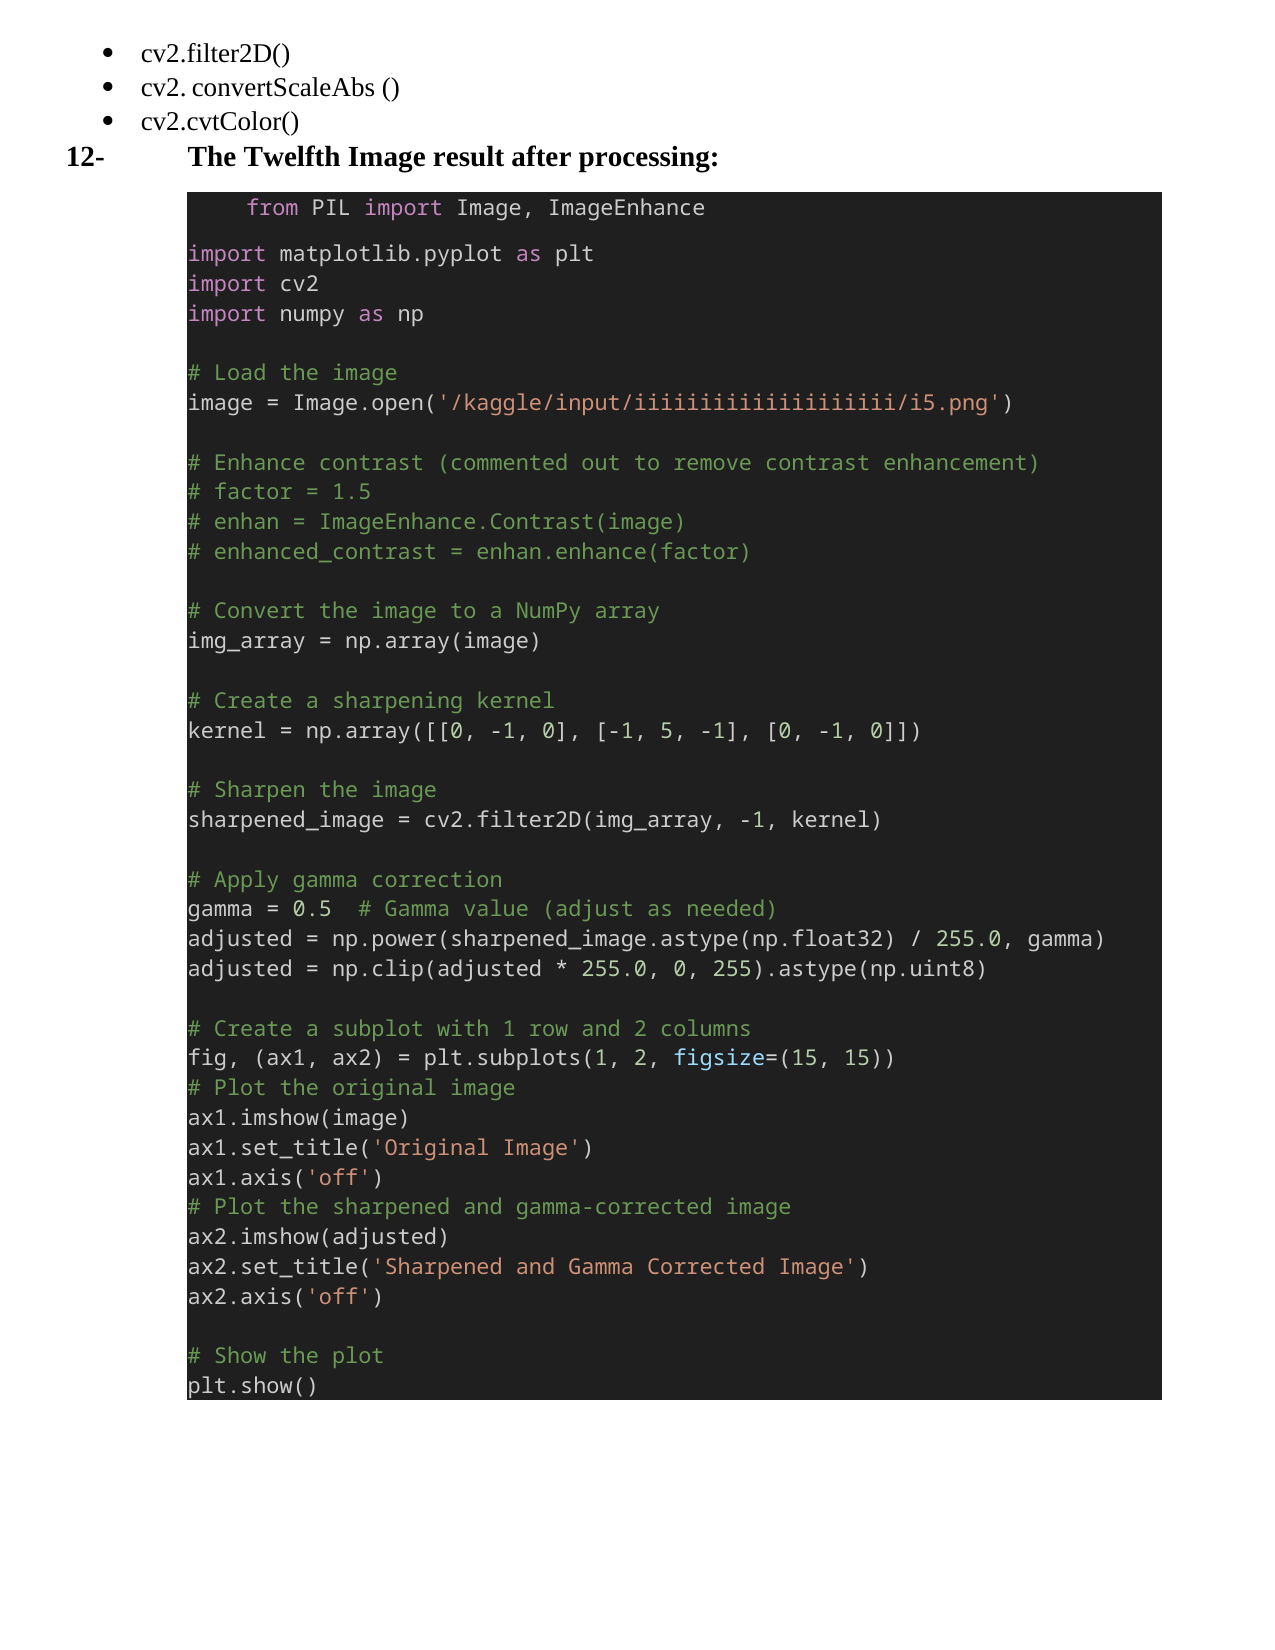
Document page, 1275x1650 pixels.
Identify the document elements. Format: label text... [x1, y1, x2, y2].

text ax2.axis('off') [187, 1281, 1162, 1311]
text # Plot the sharpened and gamma-corrected image [187, 1191, 1162, 1221]
text # Show the plot [187, 1340, 1162, 1370]
text img_array = np.array(image) [187, 625, 1162, 655]
text sharpened_image = cv2.filter2D(img_array, -1, kernel) [187, 804, 1162, 834]
text fig, (ax1, ax2) = plt.subplots(1, 2, figsize=(15, 15)) [187, 1042, 1162, 1072]
text # Plot the original image [187, 1072, 1162, 1102]
text ax2.imshow(adjusted) [187, 1221, 1162, 1251]
text # enhan = ImageEnhance.Contrast(image) [187, 506, 1162, 536]
text # Create a sharpening kernel [187, 685, 1162, 715]
list The Twelfth Image result after processing: [66, 139, 1162, 172]
text # Convert the image to a NumPy array [187, 596, 1162, 625]
text # Load the image [187, 357, 1162, 387]
text kernel = np.array([[0, -1, 0], [-1, 5, -1], [0, -1, 0]]) [187, 715, 1162, 744]
text # factor = 1.5 [187, 476, 1162, 506]
text image = Image.open('/kaggle/input/iiiiiiiiiiiiiiiiiiii/i5.png') [187, 387, 1162, 417]
text # Enhance contrast (commented out to remove contrast enhancement) [187, 447, 1162, 476]
text ax1.axis('off') [187, 1162, 1162, 1191]
text adjusted = np.clip(adjusted * 255.0, 0, 255).astype(np.uint8) [187, 953, 1162, 983]
list cv2. convertScaleAbs () [103, 71, 1162, 102]
text import matplotlib.pyplot as plt [187, 238, 1162, 268]
text import numpy as np [187, 298, 1162, 327]
text adjusted = np.power(sharpened_image.astype(np.float32) / 255.0, gamma) [187, 923, 1162, 953]
list cv2.cvtColor() [103, 105, 1162, 136]
text # Sharpen the image [187, 774, 1162, 804]
text import cv2 [187, 268, 1162, 298]
list cv2.filter2D() [103, 37, 1162, 69]
text from PIL import Image, ImageEnhance [187, 192, 1162, 221]
text # Apply gamma correction [187, 864, 1162, 893]
text gamma = 0.5 # Gamma value (adjust as needed) [187, 893, 1162, 923]
text # enhanced_contrast = enhan.enhance(factor) [187, 536, 1162, 566]
text ax1.imshow(image) [187, 1102, 1162, 1132]
text ax2.set_title('Sharpened and Gamma Corrected Image') [187, 1251, 1162, 1281]
text ax1.set_title('Original Image') [187, 1132, 1162, 1162]
text # Create a subplot with 1 row and 2 columns [187, 1013, 1162, 1042]
text plt.show() [187, 1370, 1162, 1400]
